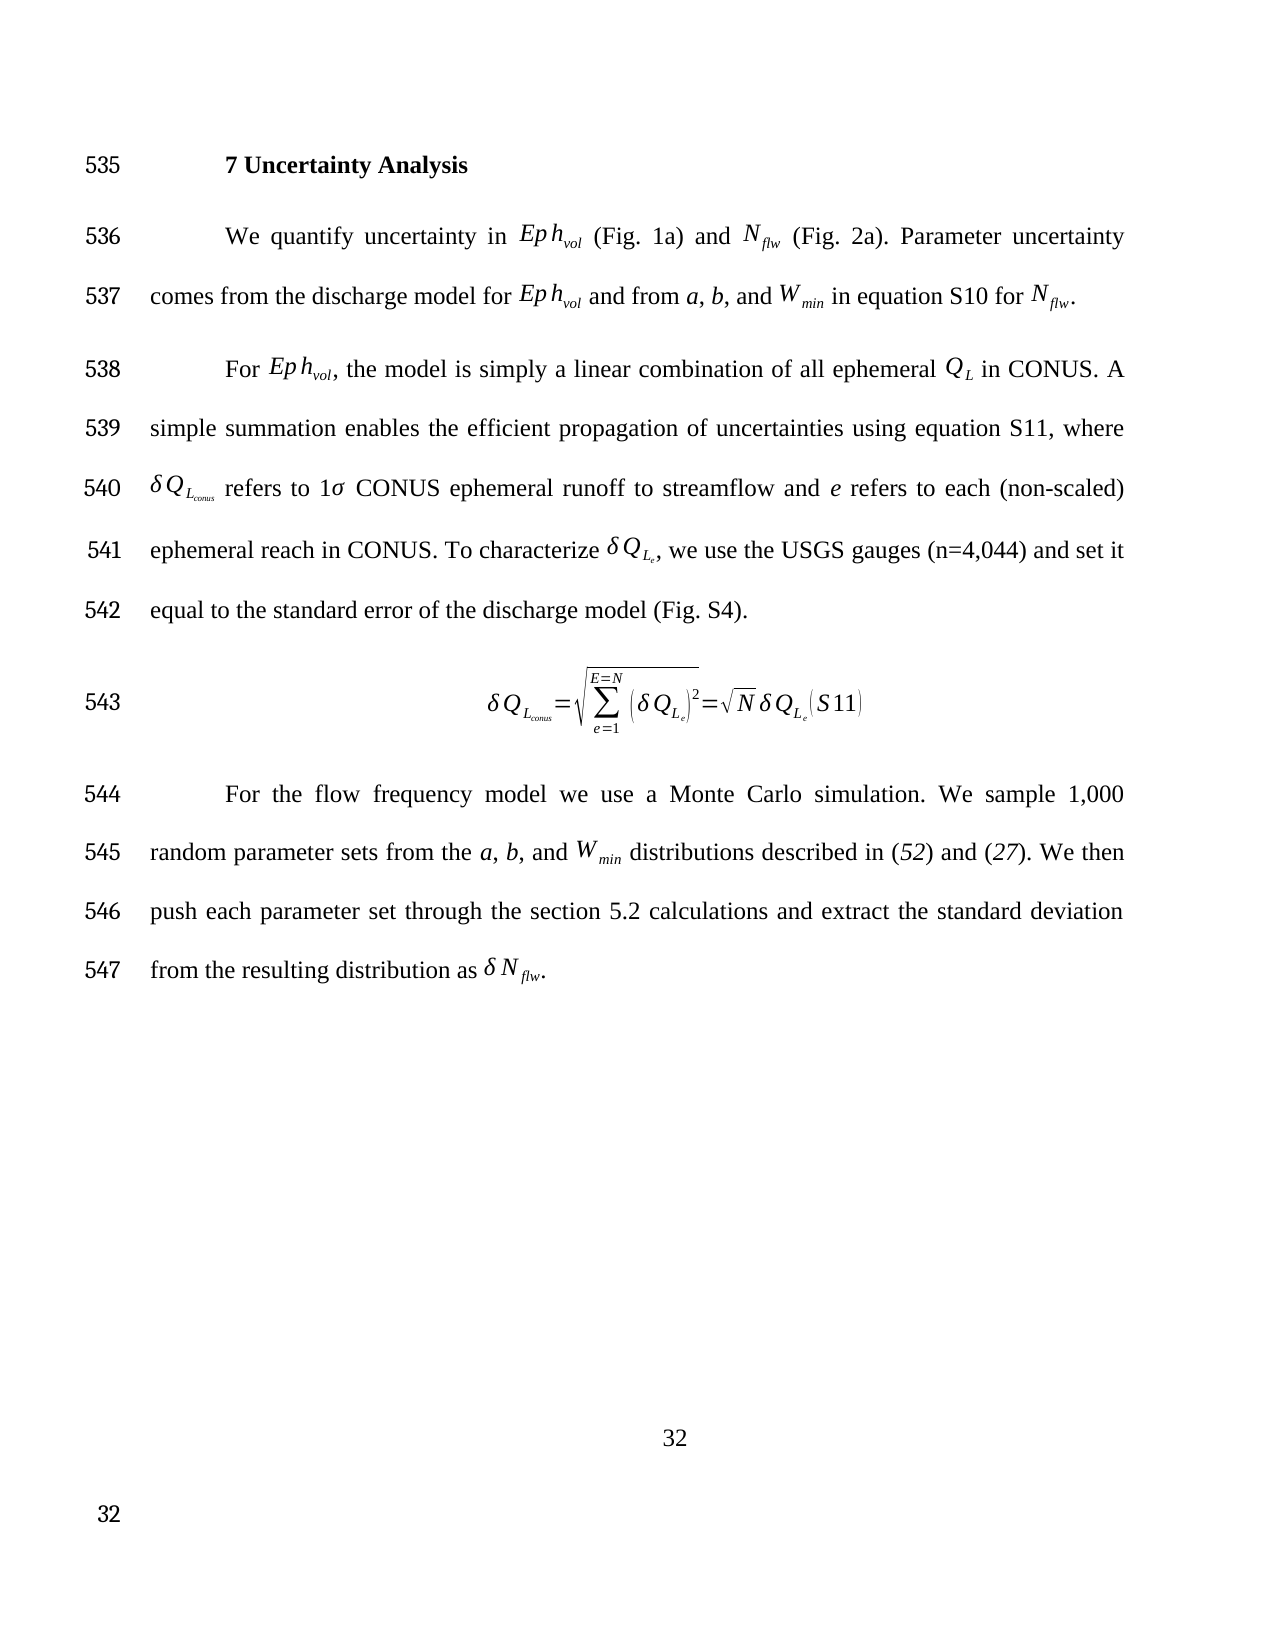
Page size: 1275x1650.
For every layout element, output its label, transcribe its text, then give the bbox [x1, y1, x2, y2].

text For the flow frequency model we use a Monte Carlo simulation. We sample 1,000 random parameter sets from the a, b, and distributions described in (52) and (27). We then push each parameter set through the section 5.2 calculations and extract the standard deviation from the resulting distribution as . [150, 779, 1125, 985]
text We quantify uncertainty in (Fig. 1a) and (Fig. 2a). Parameter uncertainty comes from the discharge model for and from a, b, and in equation S10 for . [150, 220, 1125, 311]
text For , the model is simply a linear combination of all ephemeral in CONUS. A simple summation enables the efficient propagation of uncertainties using equation S11, where refers to 1 CONUS ephemeral runoff to streamflow and e refers to each (non-scaled) ephemeral reach in CONUS. To characterize , we use the USGS gauges (n=4,044) and set it equal to the standard error of the discharge model (Fig. S4). [150, 353, 1125, 624]
subtitle 7 Uncertainty Analysis [150, 150, 1125, 179]
